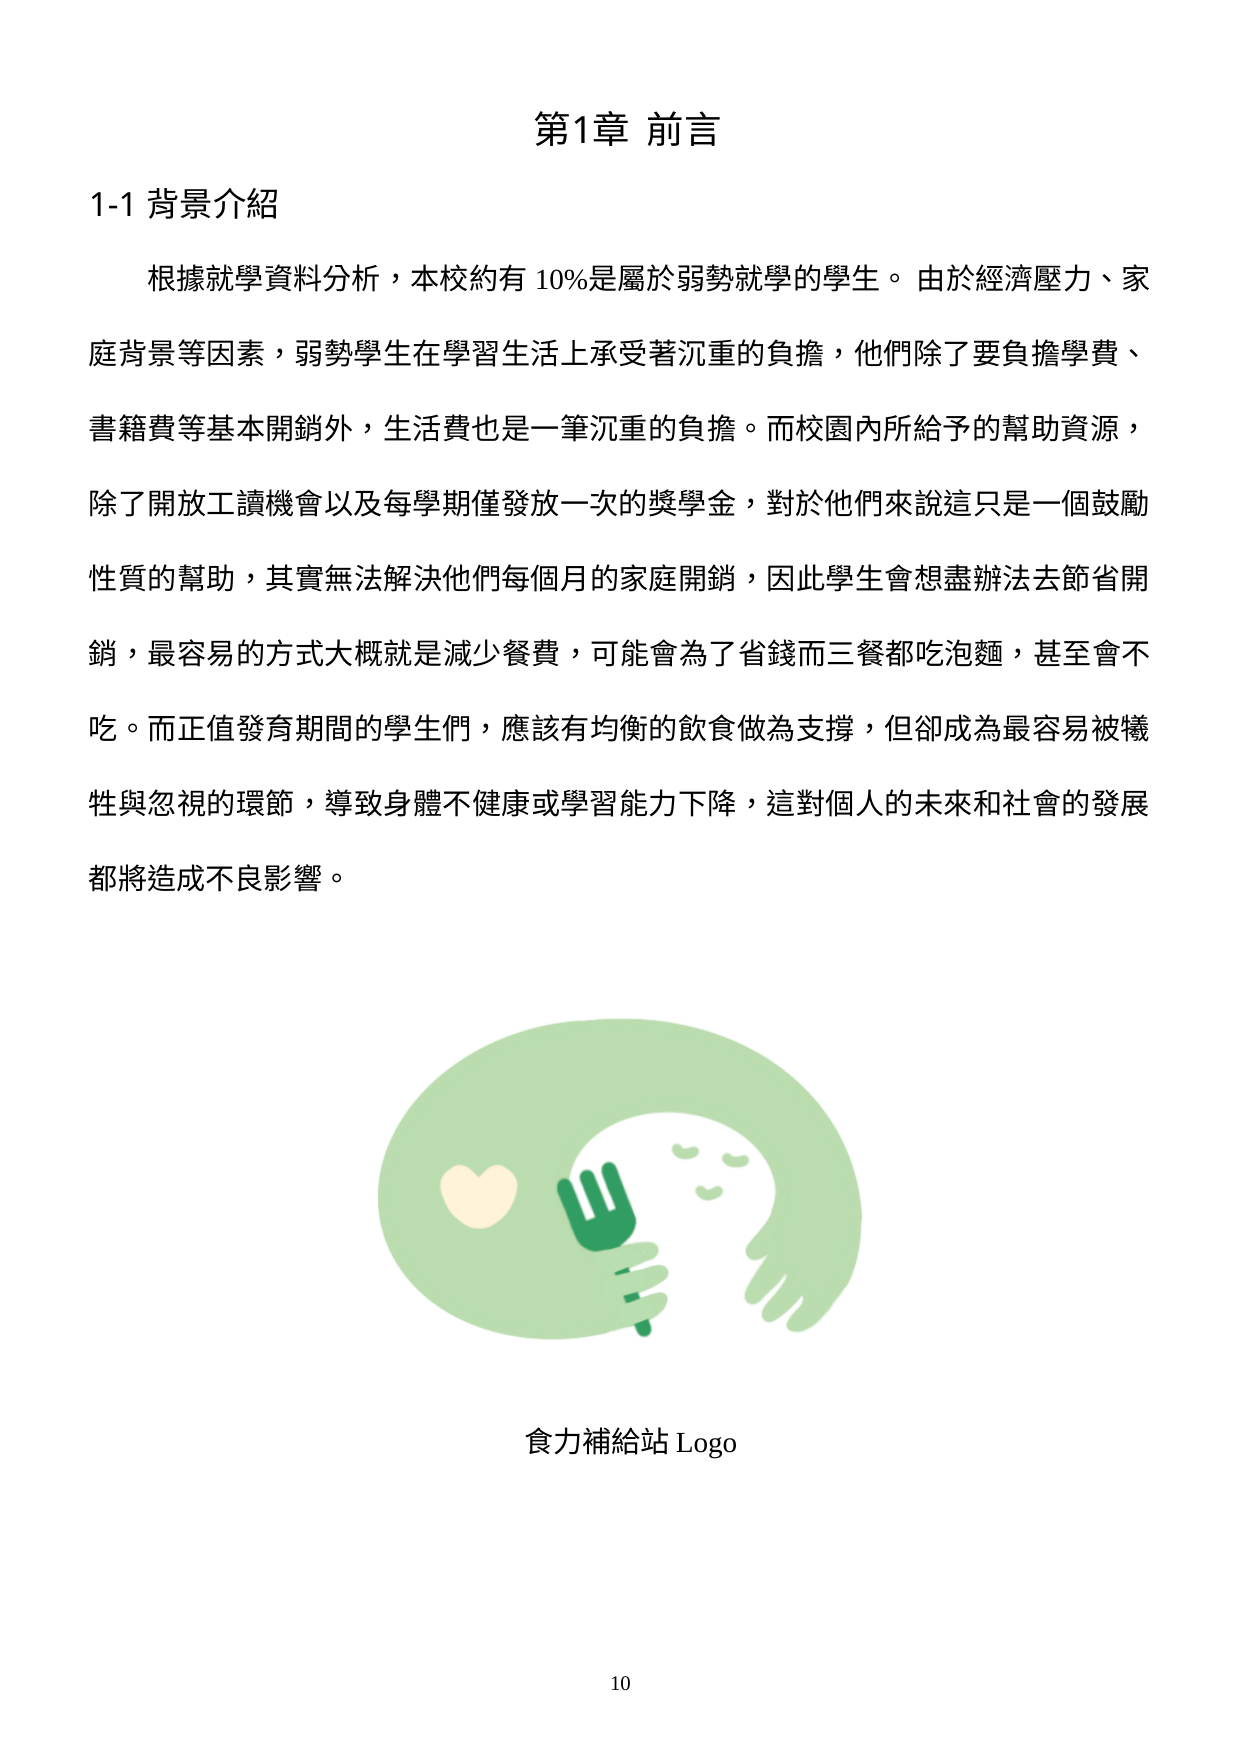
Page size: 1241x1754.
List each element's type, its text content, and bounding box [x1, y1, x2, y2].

subtitle 背景介紹 [89, 164, 1152, 239]
subtitle 前言 [103, 89, 1152, 164]
picture [311, 1001, 929, 1353]
text 根據就學資料分析，本校約有 10%是屬於弱勢就學的學生。 由於經濟壓力、家庭背景等因素，弱勢學生在學習生活上承受著沉重的負擔，他們除了要負擔學費、書籍費等基本開銷外，生活費也是一筆沉重的負擔。而校園內所給予的幫助資源，除了開放工讀機會以及每學期僅發放一次的獎學金，對於他們來說這只是一個鼓勵性質的幫助，其實無法解決他們每個月的家庭開銷，因此學生會想盡辦法去節省開銷，最容易的方式大概就是減少餐費，可能會為了省錢而三餐都吃泡麵，甚至會不吃。而正值發育期間的學生們，應該有均衡的飲食做為支撐，但卻成為最容易被犧牲與忽視的環節，導致身體不健康或學習能力下降，這對個人的未來和社會的發展都將造成不良影響。 [89, 239, 1152, 914]
text 食力補給站Logo [89, 1402, 1152, 1477]
